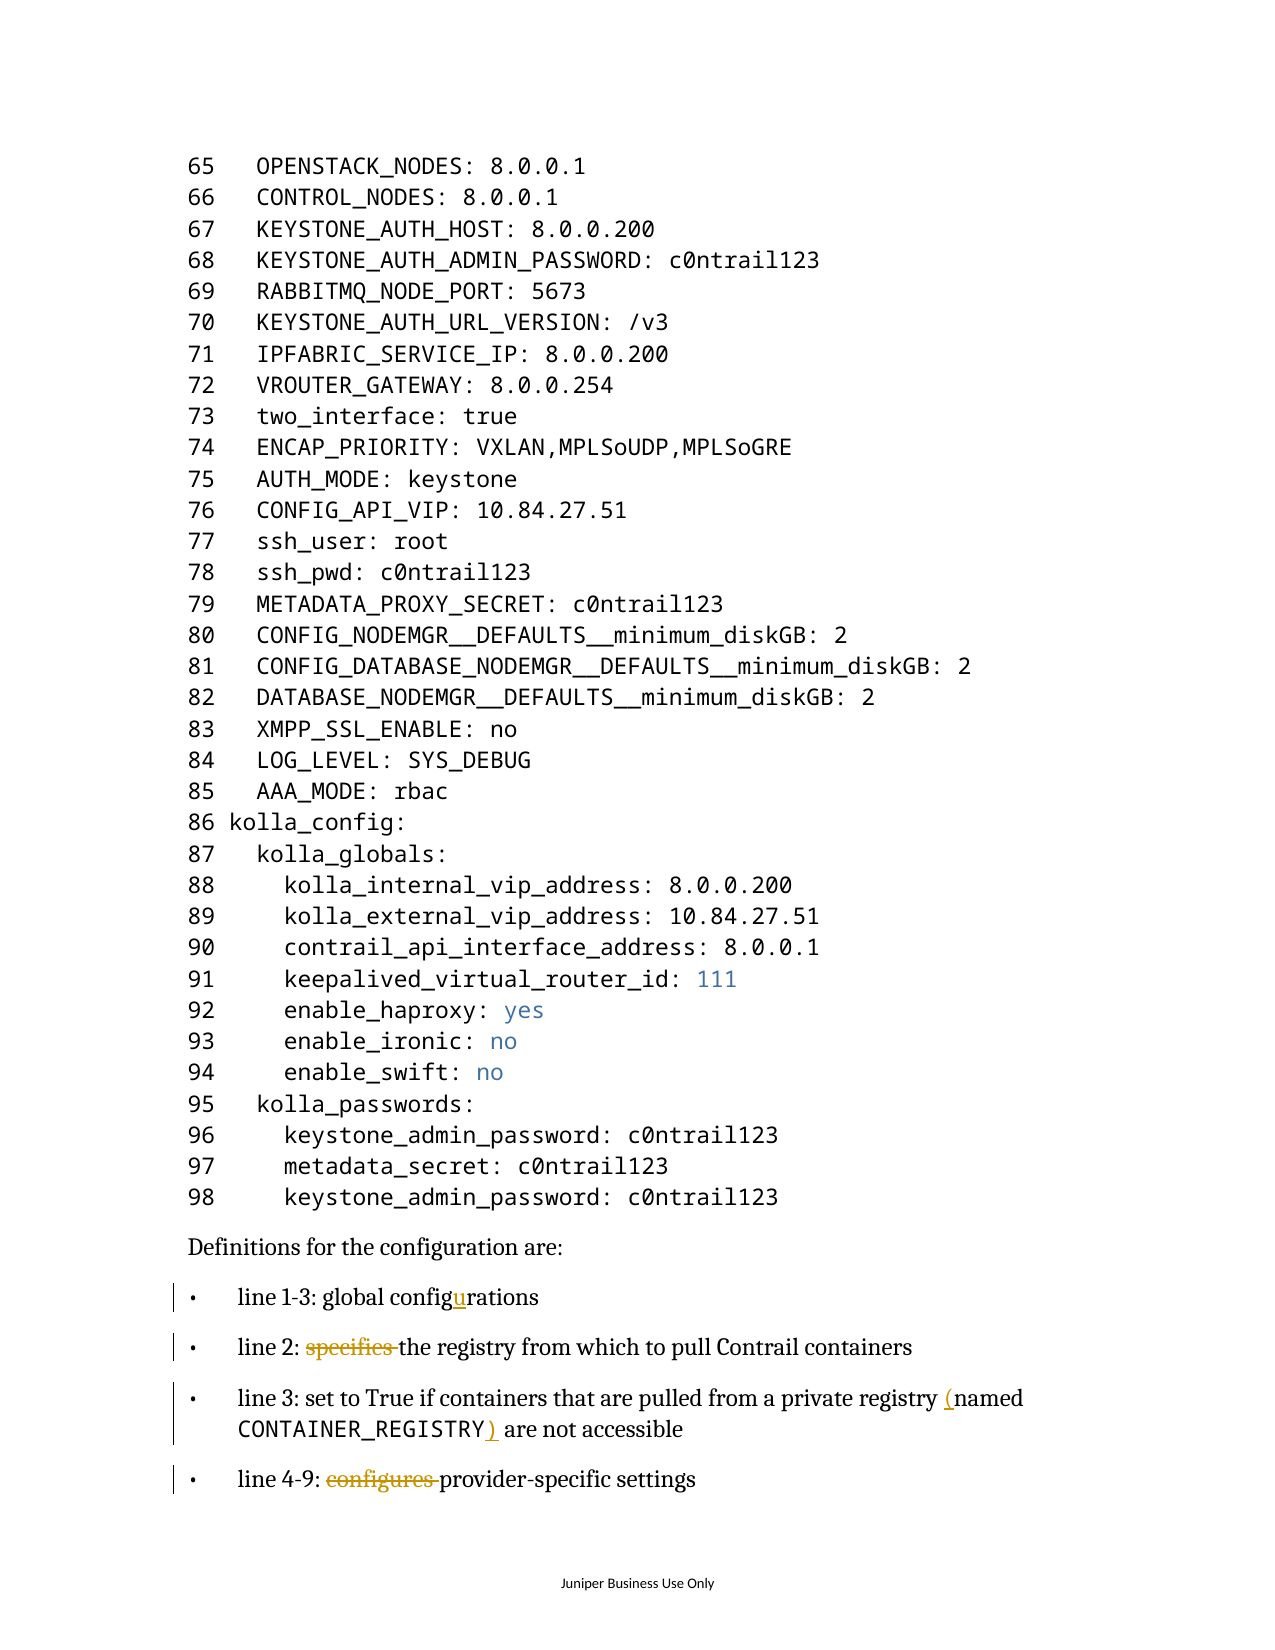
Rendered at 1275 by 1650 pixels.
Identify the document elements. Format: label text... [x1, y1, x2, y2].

list line 2: the registry from which to pull Contrail containers [187, 1332, 1087, 1361]
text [187, 150, 1087, 1212]
text Definitions for the configuration are: [187, 1233, 1087, 1262]
list line 3: set to True if containers that are pulled from a private registry named CONTAINER_REGISTRY are not accessible [187, 1382, 1087, 1444]
list line 4-9: provider-specific settings [187, 1465, 1087, 1494]
list line 1-3: global configrations [187, 1283, 1087, 1312]
